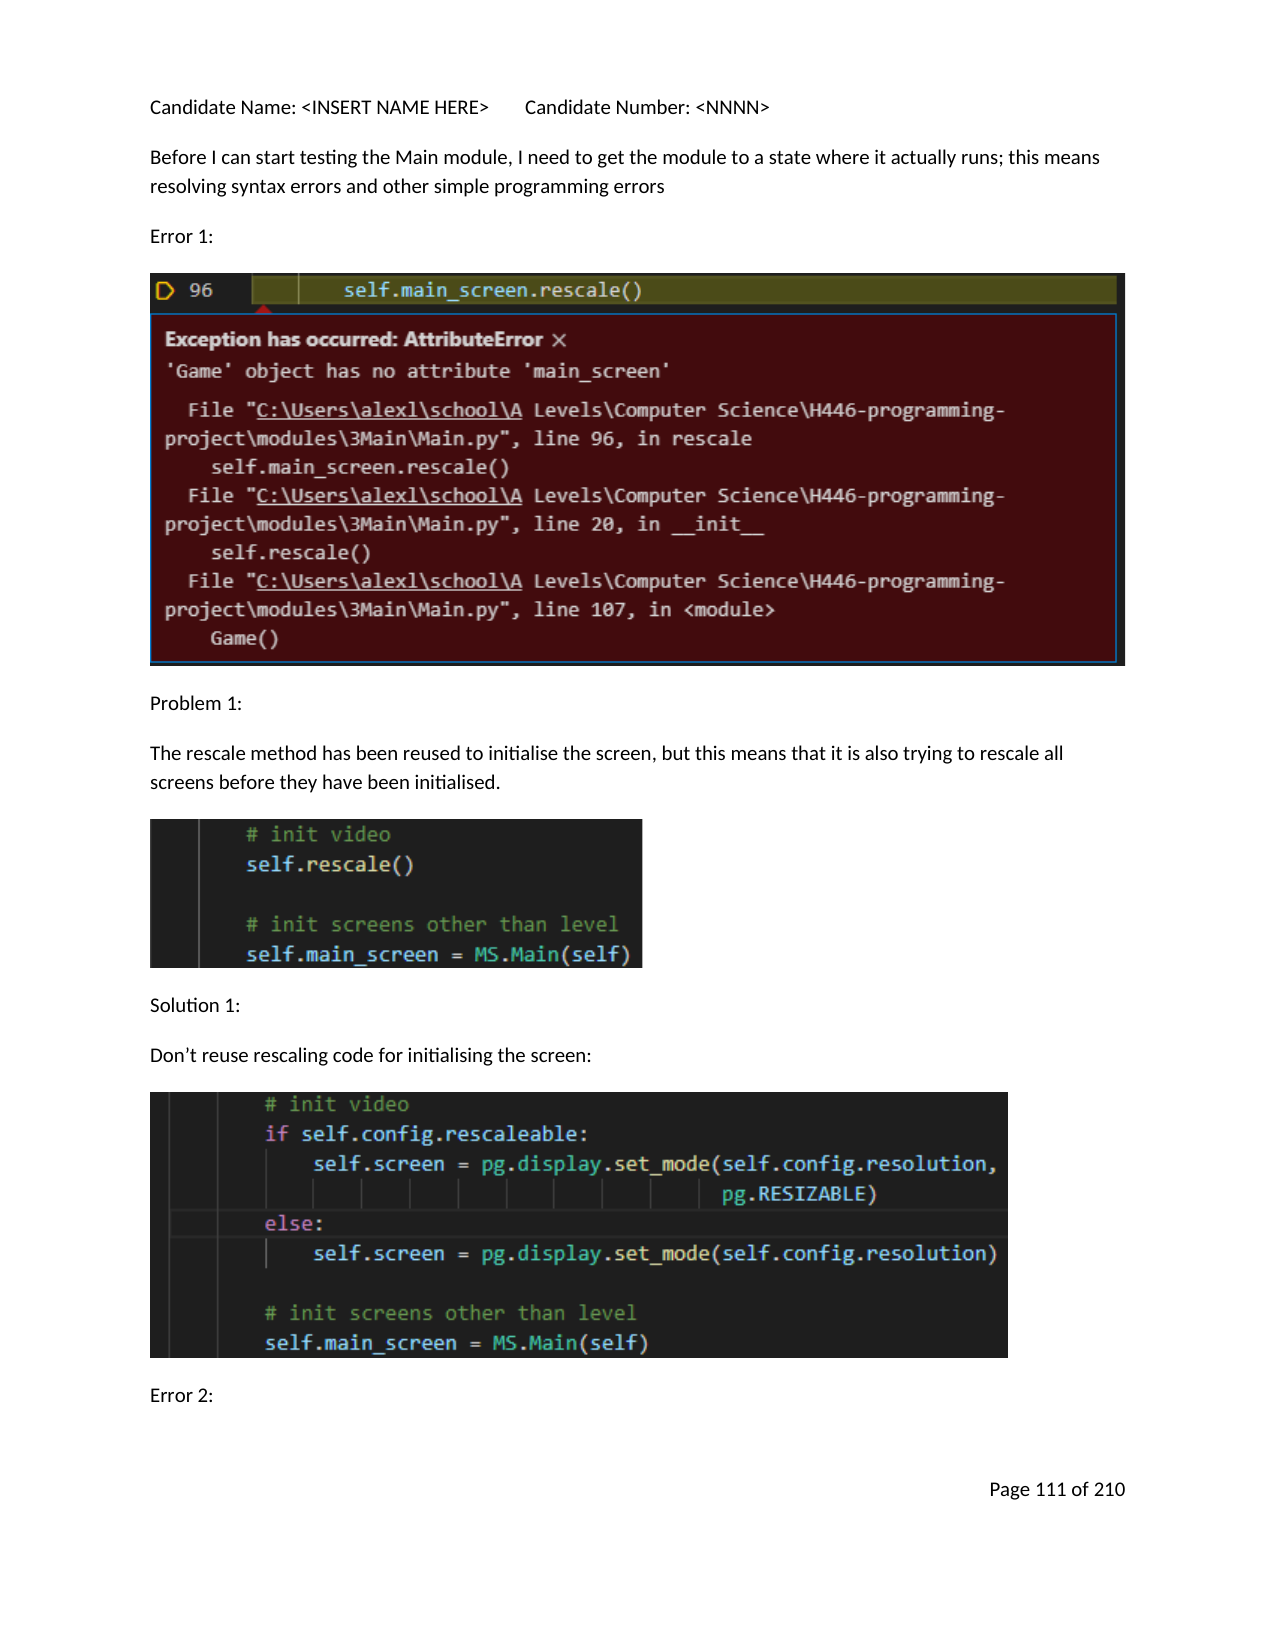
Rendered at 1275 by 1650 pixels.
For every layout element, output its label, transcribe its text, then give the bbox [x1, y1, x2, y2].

text Error 1: [150, 223, 1125, 249]
text Don’t reuse rescaling code for initialising the screen: [150, 1042, 1125, 1067]
text Before I can start testing the Main module, I need to get the module to a state where it actually runs; this means resolving syntax errors and other simple programming errors [150, 144, 1125, 199]
picture [150, 273, 1125, 666]
picture [150, 1092, 1008, 1358]
text The rescale method has been reused to initialise the screen, but this means that it is also trying to rescale all screens before they have been initialised. [150, 740, 1125, 794]
picture [150, 819, 643, 968]
text Problem 1: [150, 690, 1125, 715]
text Error 2: [150, 1382, 1125, 1408]
text Solution 1: [150, 992, 1125, 1017]
